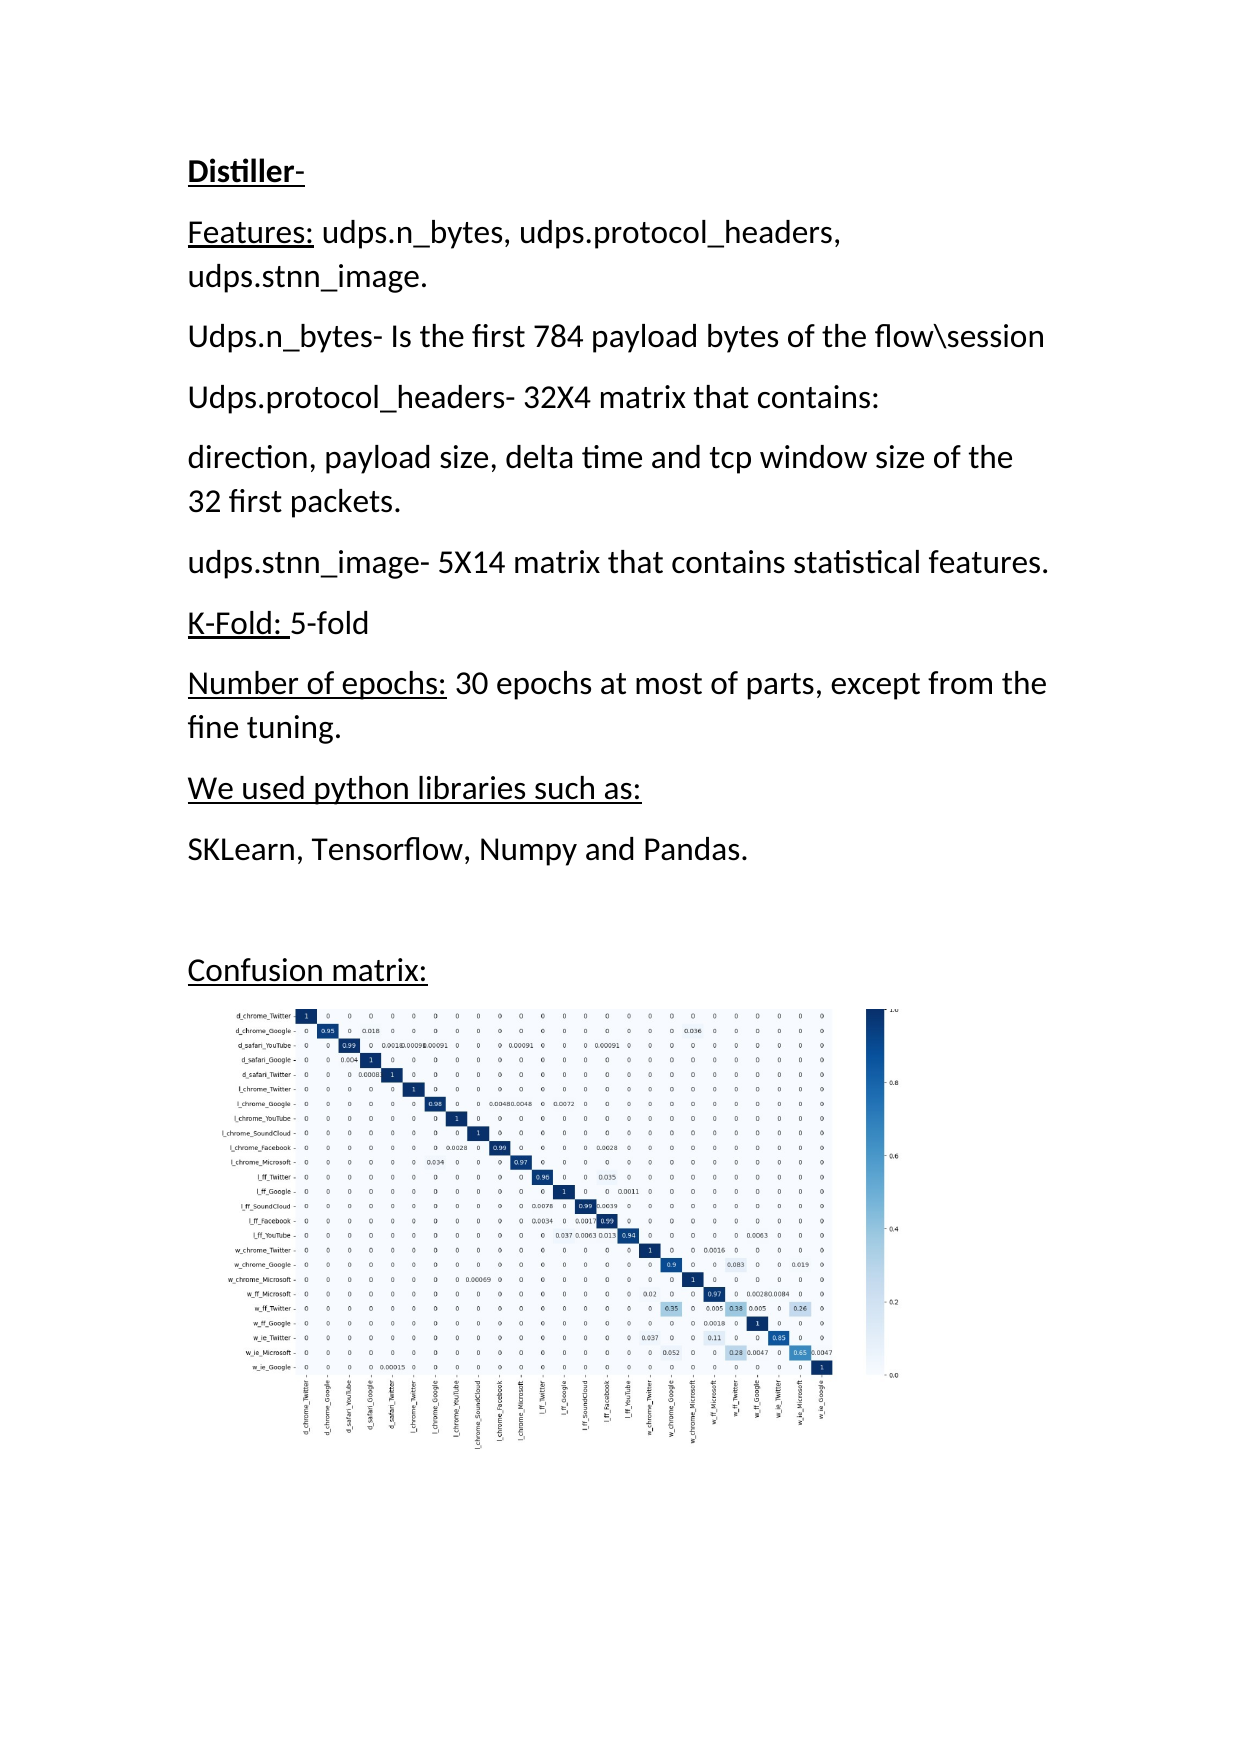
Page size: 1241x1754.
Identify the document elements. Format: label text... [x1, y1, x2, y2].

text direction, payload size, delta time and tcp window size of the 32 first packets. [187, 436, 1053, 521]
text K-Fold: 5-fold [187, 602, 1053, 642]
text We used python libraries such as: [187, 767, 1053, 808]
picture [187, 1009, 1053, 1449]
text Features: udps.n_bytes, udps.protocol_headers, udps.stnn_image. [187, 211, 1053, 295]
text Confusion matrix: [187, 949, 1053, 989]
text Number of epochs: 30 epochs at most of parts, except from the fine tuning. [187, 662, 1053, 747]
text SKLearn, Tensorflow, Numpy and Pandas. [187, 827, 1053, 868]
text Udps.n_bytes- Is the first 784 payload bytes of the flow\session [187, 315, 1053, 356]
text Distiller- [187, 150, 1053, 191]
text Udps.protocol_headers- 32X4 matrix that contains: [187, 376, 1053, 417]
text udps.stnn_image- 5X14 matrix that contains statistical features. [187, 541, 1053, 582]
